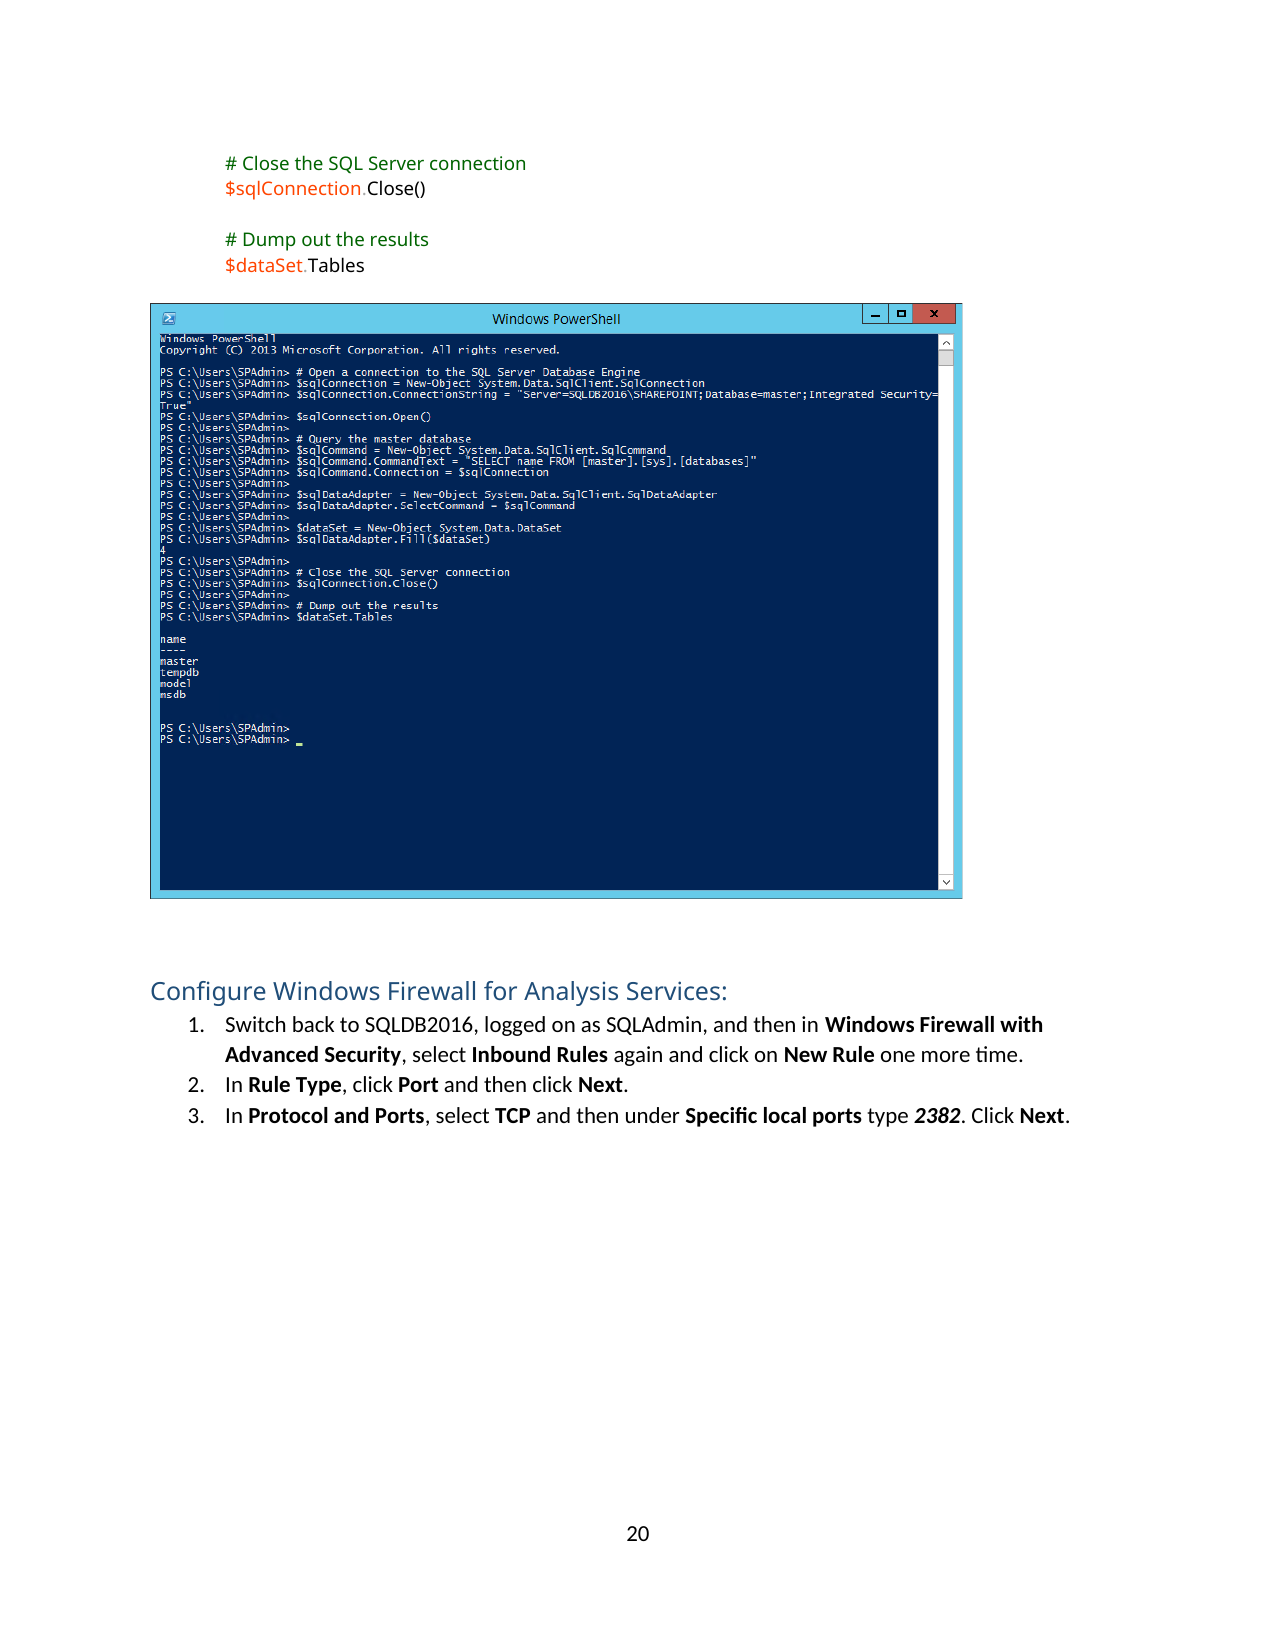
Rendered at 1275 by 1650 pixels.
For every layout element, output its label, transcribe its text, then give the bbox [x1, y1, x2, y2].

list In Protocol and Ports, select TCP and then under Specific local ports type 2382. Click Next. [187, 1101, 1125, 1129]
list Switch back to SQLDB2016, logged on as SQLAdmin, and then in Windows Firewall with Advanced Security, select Inbound Rules again and click on New Rule one more time. [187, 1010, 1125, 1068]
text # Close the SQL Server connection [225, 150, 1125, 176]
subtitle Configure Windows Firewall for Analysis Services: [150, 973, 1125, 1007]
text # Dump out the results [225, 227, 1125, 252]
picture [150, 303, 963, 899]
list In Rule Type, click Port and then click Next. [187, 1071, 1125, 1098]
text $sqlConnection.Close() [225, 176, 1125, 201]
text $dataSet.Tables [225, 252, 1125, 278]
